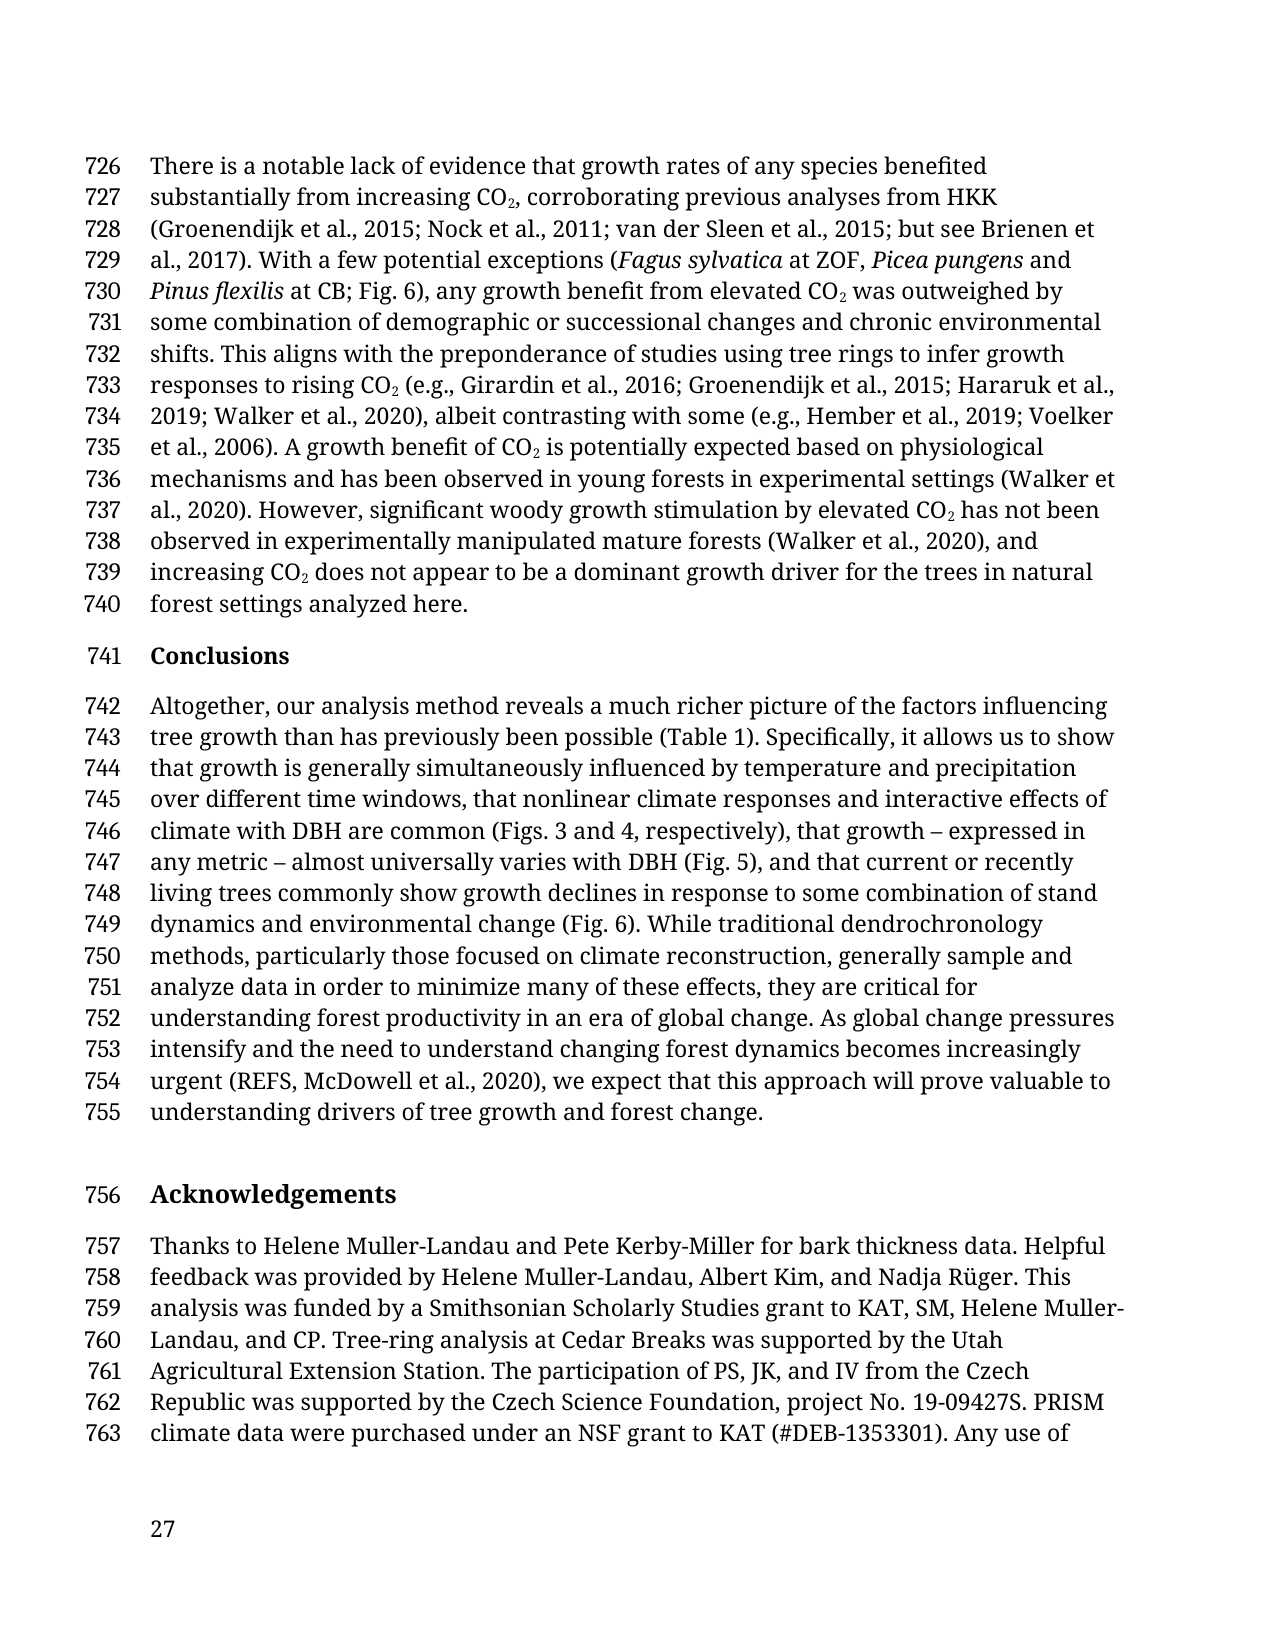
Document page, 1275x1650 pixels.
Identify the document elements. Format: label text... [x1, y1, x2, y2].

text There is a notable lack of evidence that growth rates of any species benefited substantially from increasing CO2, corroborating previous analyses from HKK (Groenendijk et al., 2015; Nock et al., 2011; van der Sleen et al., 2015; but see Brienen et al., 2017). With a few potential exceptions (Fagus sylvatica at ZOF, Picea pungens and Pinus flexilis at CB; Fig. 6), any growth benefit from elevated CO2 was outweighed by some combination of demographic or successional changes and chronic environmental shifts. This aligns with the preponderance of studies using tree rings to infer growth responses to rising CO2 (e.g., Girardin et al., 2016; Groenendijk et al., 2015; Hararuk et al., 2019; Walker et al., 2020), albeit contrasting with some (e.g., Hember et al., 2019; Voelker et al., 2006). A growth benefit of CO2 is potentially expected based on physiological mechanisms and has been observed in young forests in experimental settings (Walker et al., 2020). However, significant woody growth stimulation by elevated CO2 has not been observed in experimentally manipulated mature forests (Walker et al., 2020), and increasing CO2 does not appear to be a dominant growth driver for the trees in natural forest settings analyzed here. [150, 150, 1125, 619]
subtitle Acknowledgements [150, 1177, 1125, 1211]
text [150, 1230, 1125, 1449]
text Altogether, our analysis method reveals a much richer picture of the factors influencing tree growth than has previously been possible (Table 1). Specifically, it allows us to show that growth is generally simultaneously influenced by temperature and precipitation over different time windows, that nonlinear climate responses and interactive effects of climate with DBH are common (Figs. 3 and 4, respectively), that growth – expressed in any metric – almost universally varies with DBH (Fig. 5), and that current or recently living trees commonly show growth declines in response to some combination of stand dynamics and environmental change (Fig. 6). While traditional dendrochronology methods, particularly those focused on climate reconstruction, generally sample and analyze data in order to minimize many of these effects, they are critical for understanding forest productivity in an era of global change. As global change pressures intensify and the need to understand changing forest dynamics becomes increasingly urgent (REFS, McDowell et al., 2020), we expect that this approach will prove valuable to understanding drivers of tree growth and forest change. [150, 689, 1125, 1127]
subtitle Conclusions [150, 639, 1125, 671]
